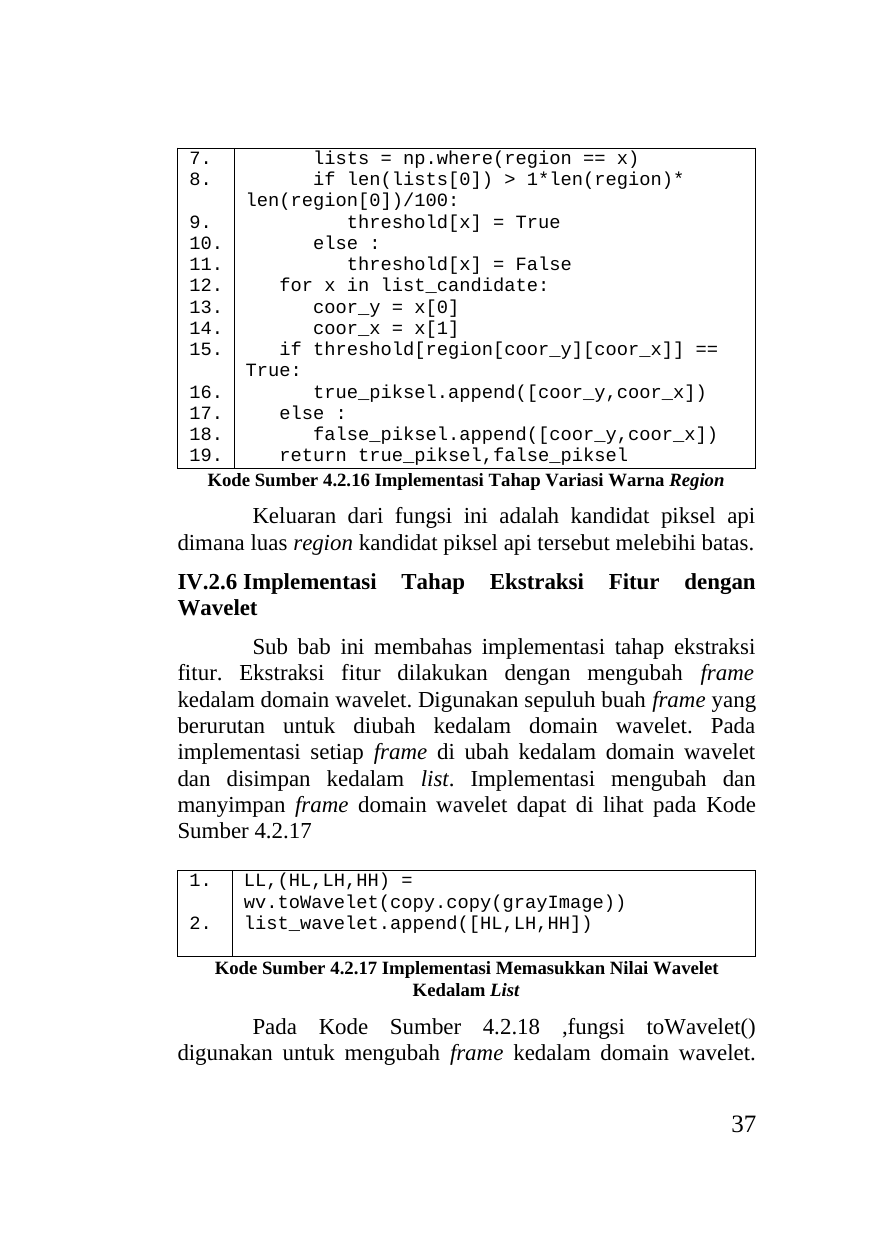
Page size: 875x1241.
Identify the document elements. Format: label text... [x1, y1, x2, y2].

text Kode Sumber 4.2.16 Implementasi Tahap Variasi Warna Region [177, 469, 756, 490]
text Keluaran dari fungsi ini adalah kandidat piksel api dimana luas region kandidat piksel api tersebut melebihi batas. [177, 503, 756, 555]
table_header 1. 2. 3. 4. 5. 6. 7. 8. 9. 10. 11. 12. 13. 14. 15. 16. 17. 18. 19. [178, 149, 234, 467]
text Kode Sumber 4.2.17 Implementasi Memasukkan Nilai Wavelet Kedalam List [177, 957, 756, 1000]
table_header 1. 2. [178, 871, 232, 956]
table_header LL,(HL,LH,HH) = wv.toWavelet(copy.copy(grayImage)) list_wavelet.append([HL,LH,HH]) [233, 871, 755, 956]
subtitle Implementasi Tahap Ekstraksi Fitur dengan Wavelet [177, 568, 756, 621]
text Sub bab ini membahas implementasi tahap ekstraksi fitur. Ekstraksi fitur dilakukan dengan mengubah frame kedalam domain wavelet. Digunakan sepuluh buah frame yang berurutan untuk diubah kedalam domain wavelet. Pada implementasi setiap frame di ubah kedalam domain wavelet dan disimpan kedalam list. Implementasi mengubah dan manyimpan frame domain wavelet dapat di lihat pada Kode Sumber 4.2.15 [177, 633, 756, 844]
